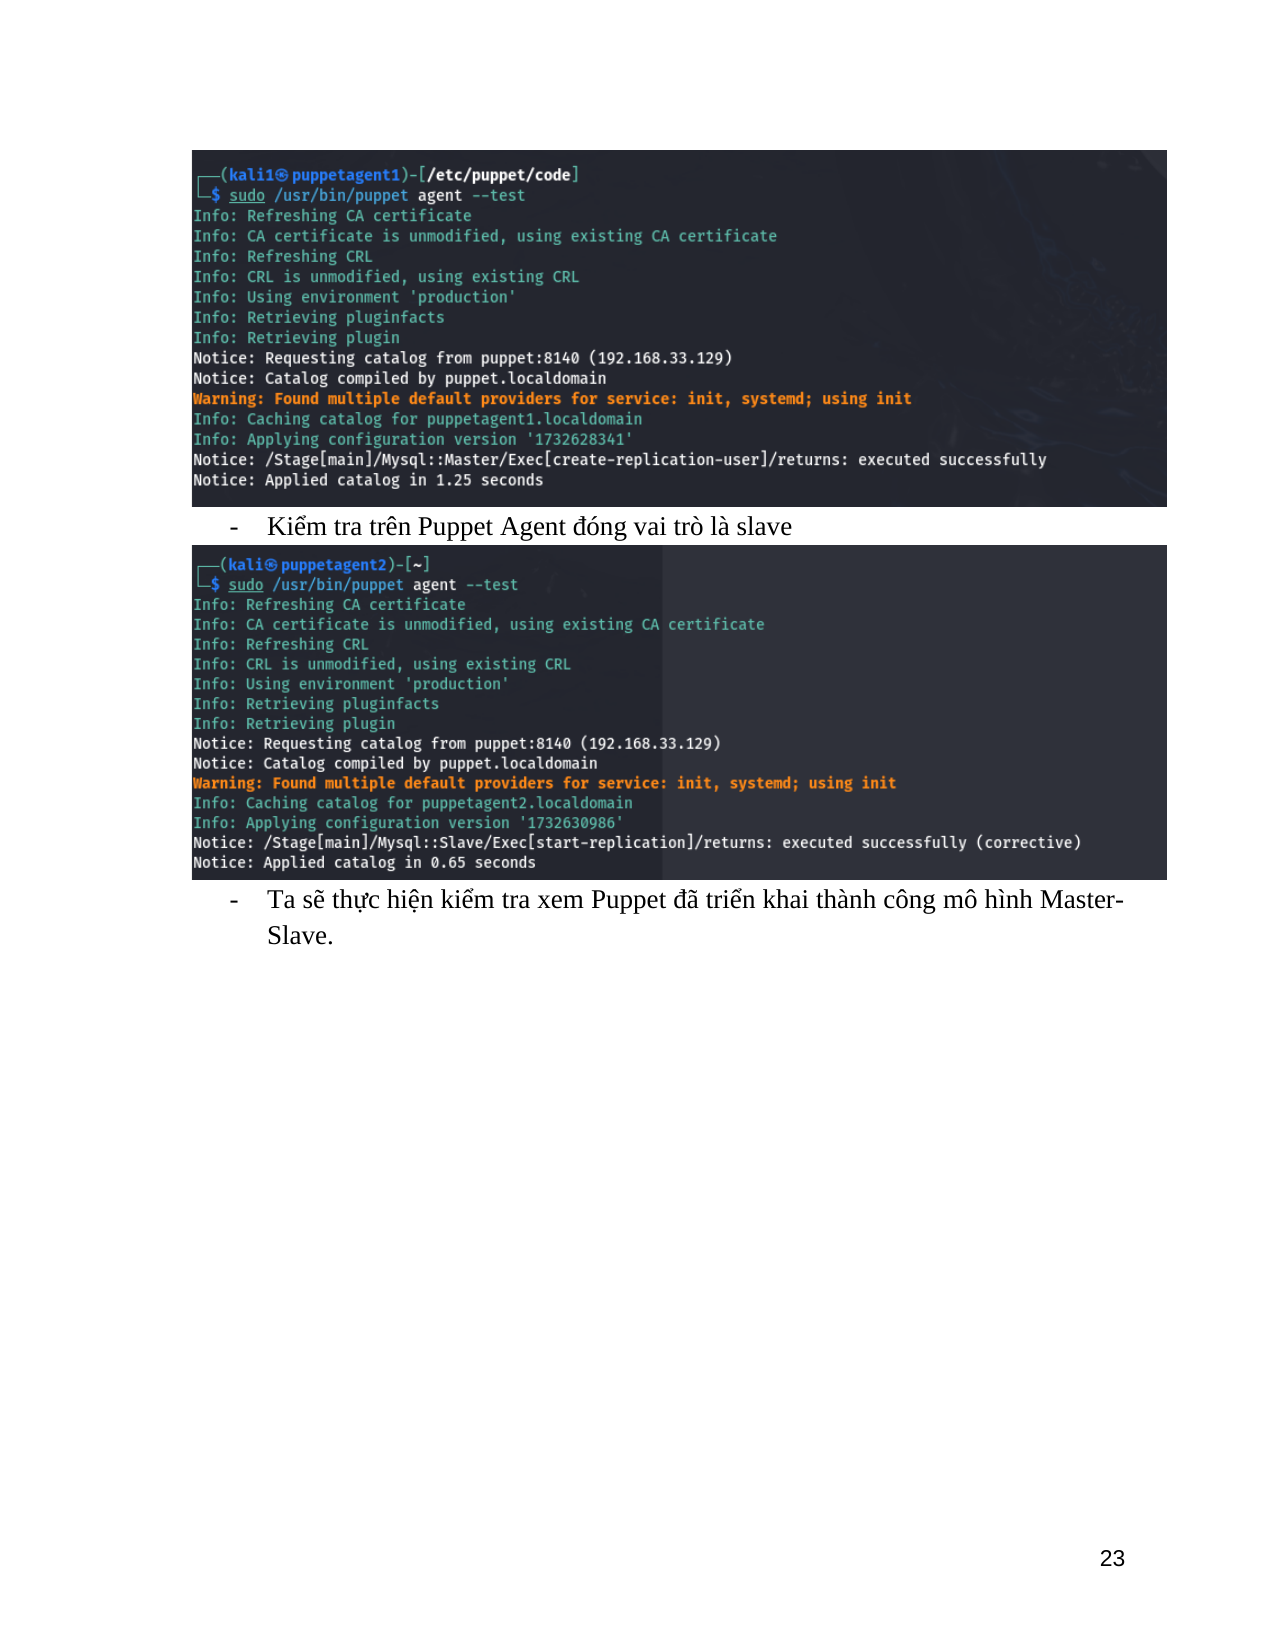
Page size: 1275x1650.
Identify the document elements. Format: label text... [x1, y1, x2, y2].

list Kiểm tra trên Puppet Agent đóng vai trò là slave [229, 510, 1125, 541]
picture [191, 545, 1167, 880]
picture [191, 150, 1167, 507]
list Ta sẽ thực hiện kiểm tra xem Puppet đã triển khai thành công mô hình Master-Slave. [229, 883, 1125, 950]
